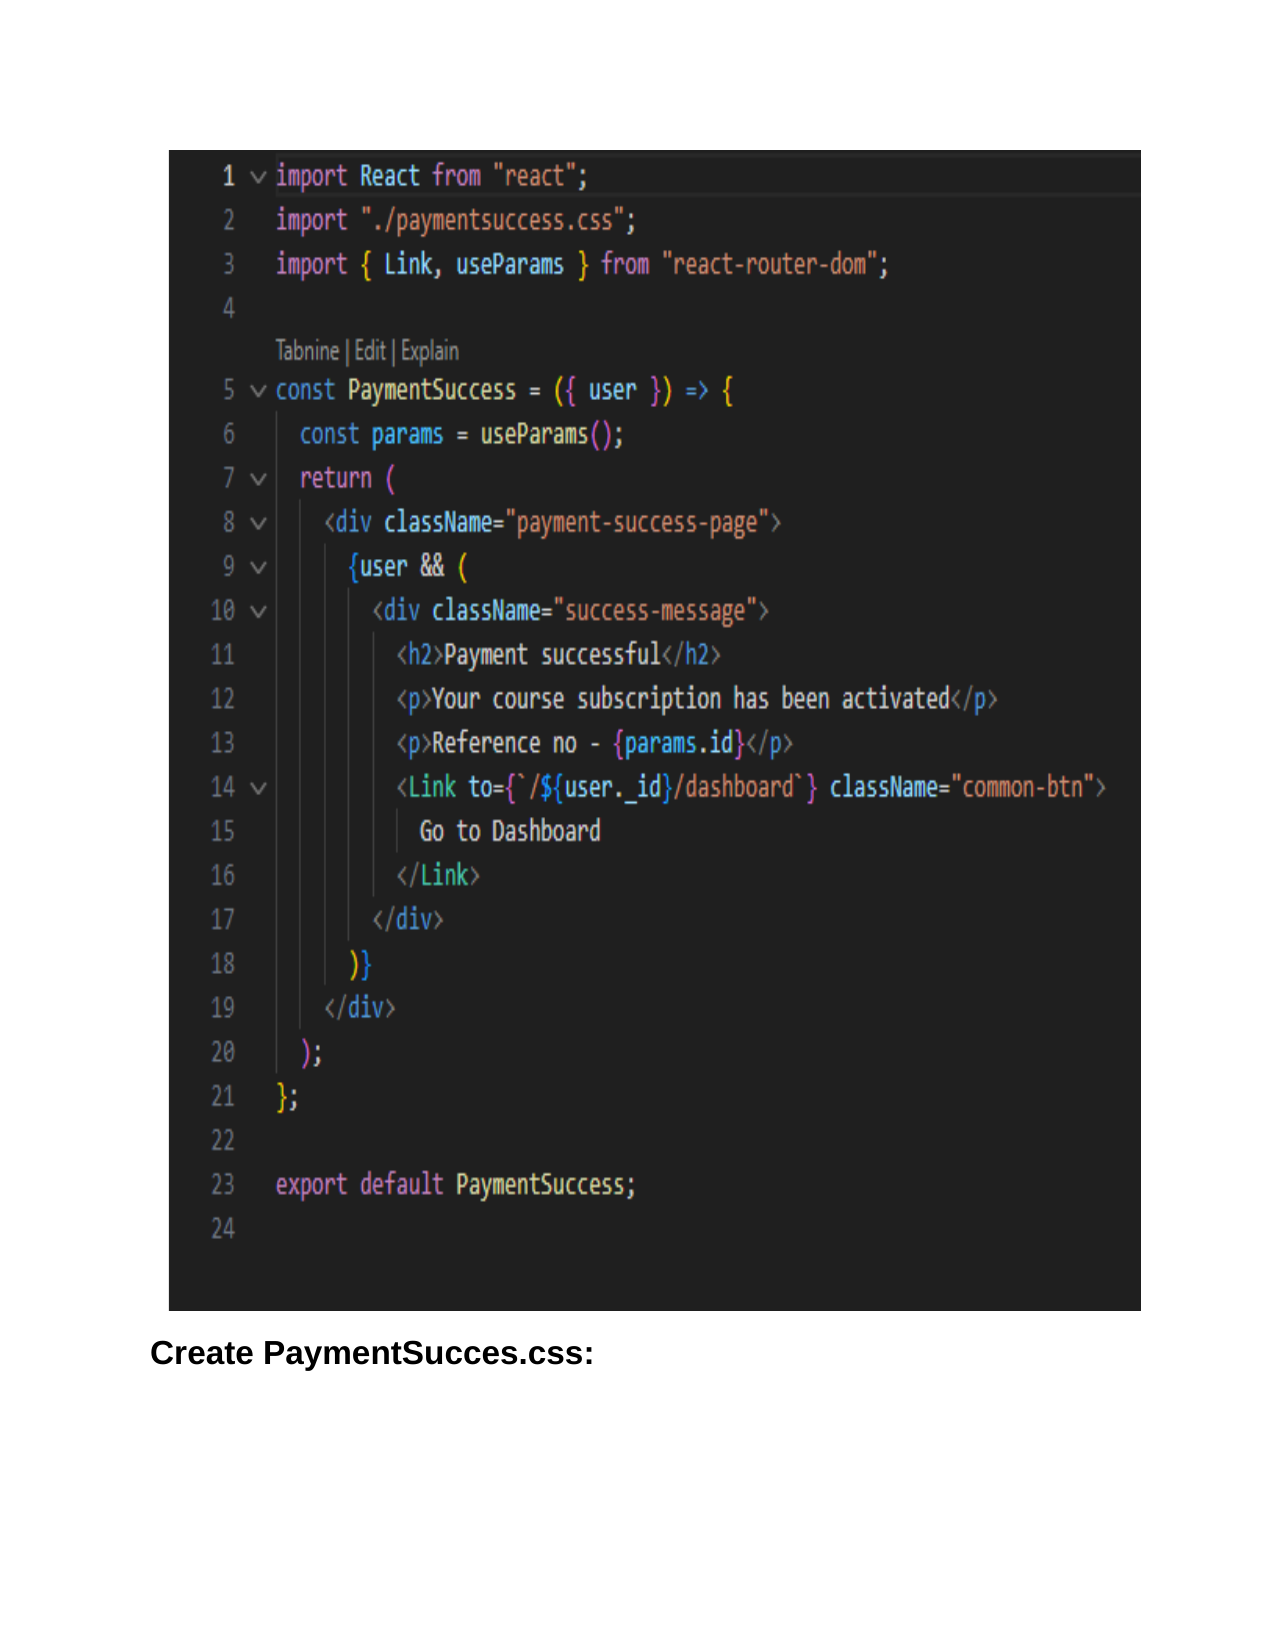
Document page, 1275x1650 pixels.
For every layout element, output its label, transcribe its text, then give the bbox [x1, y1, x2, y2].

text Create PaymentSucces.css: [150, 1333, 1125, 1371]
